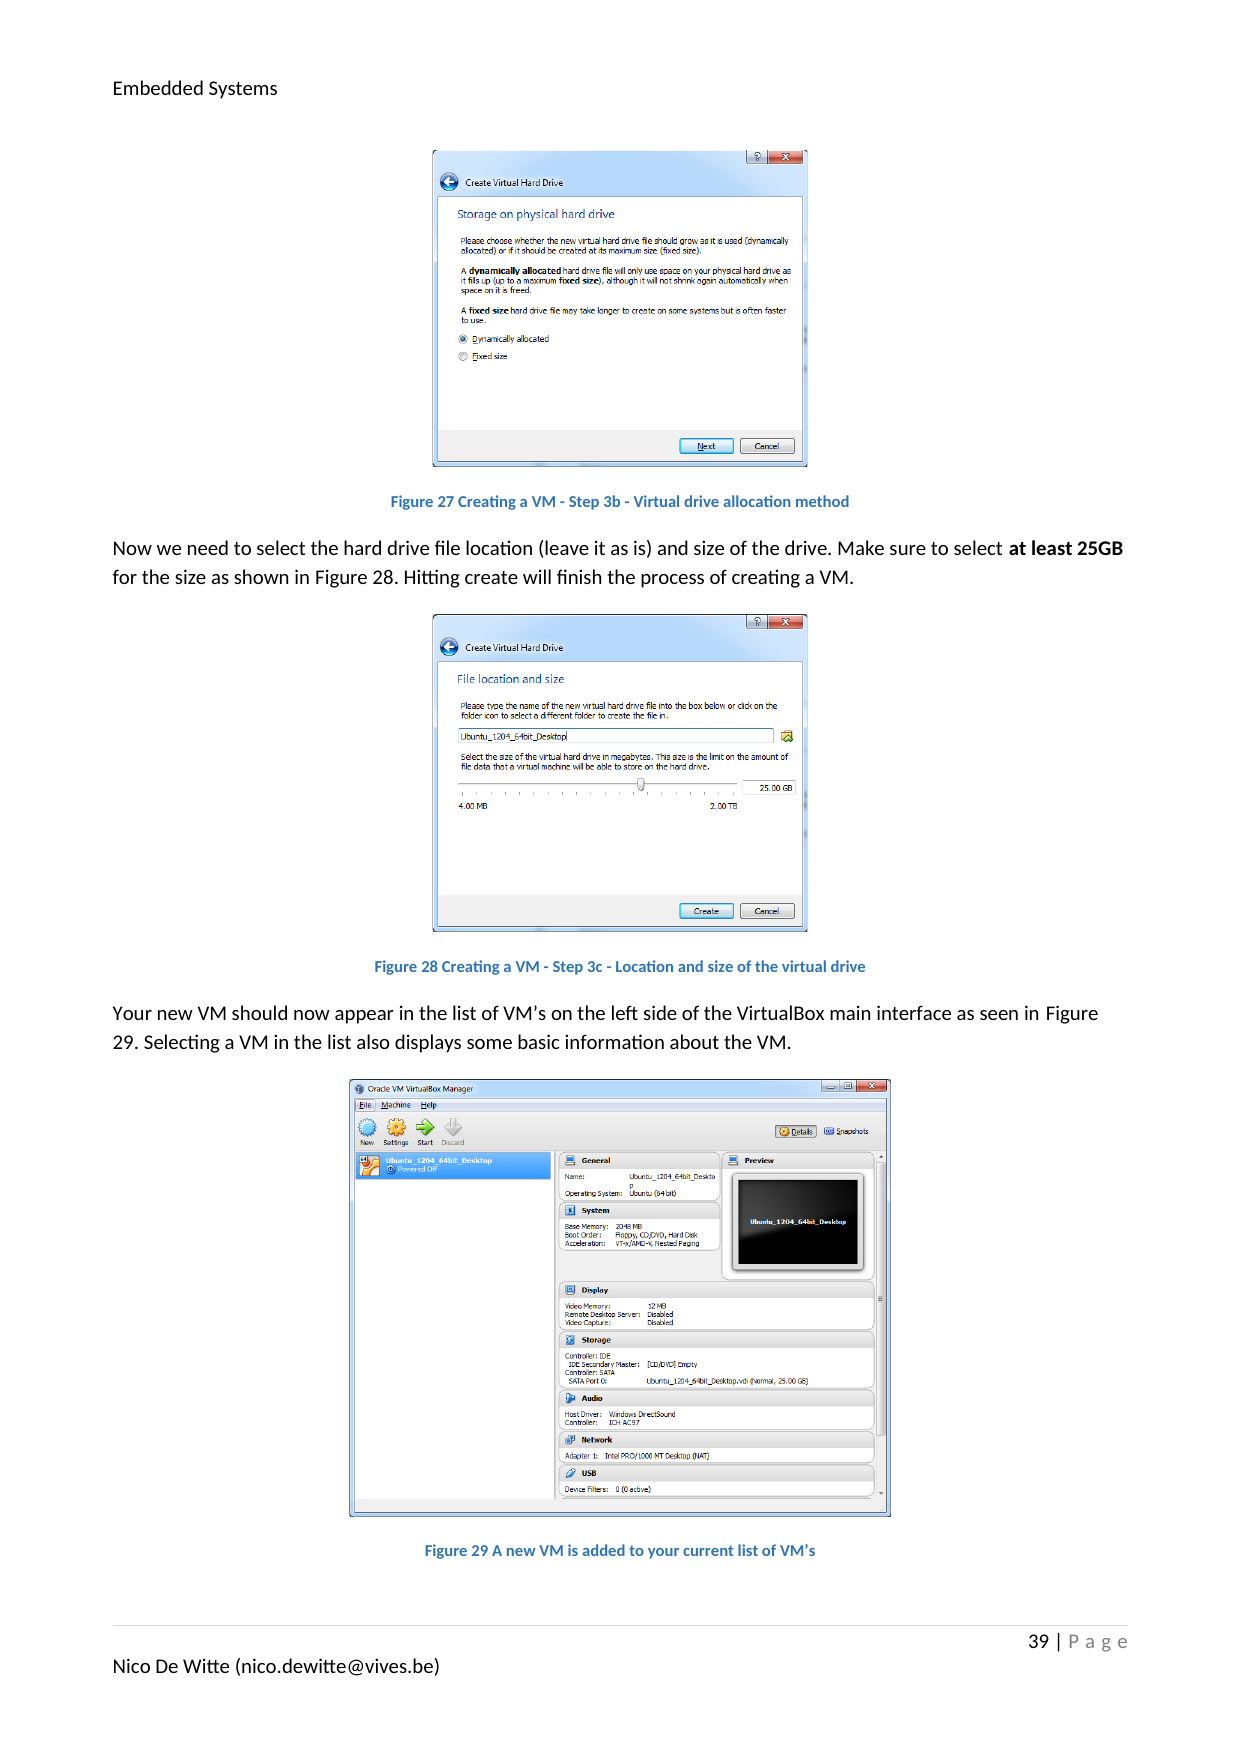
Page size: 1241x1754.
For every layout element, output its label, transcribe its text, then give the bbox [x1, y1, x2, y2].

text Your new VM should now appear in the list of VM’s on the left side of the VirtualBox main interface as seen in Figure 27. Selecting a VM in the list also displays some basic information about the VM. [112, 1000, 1128, 1054]
picture [349, 1079, 891, 1517]
text Figure 29 A new VM is added to your current list of VM’s [112, 1541, 1128, 1561]
picture [432, 614, 808, 932]
picture [432, 150, 808, 467]
text Figure 27 Creating a VM - Step 3b - Virtual drive allocation method [112, 491, 1128, 512]
text Now we need to select the hard drive file location (leave it as is) and size of the drive. Make sure to select at least 25GB for the size as shown in Figure 26. Hitting create will finish the process of creating a VM. [112, 535, 1128, 590]
text Figure 28 Creating a VM - Step 3c - Location and size of the virtual drive [112, 956, 1128, 976]
